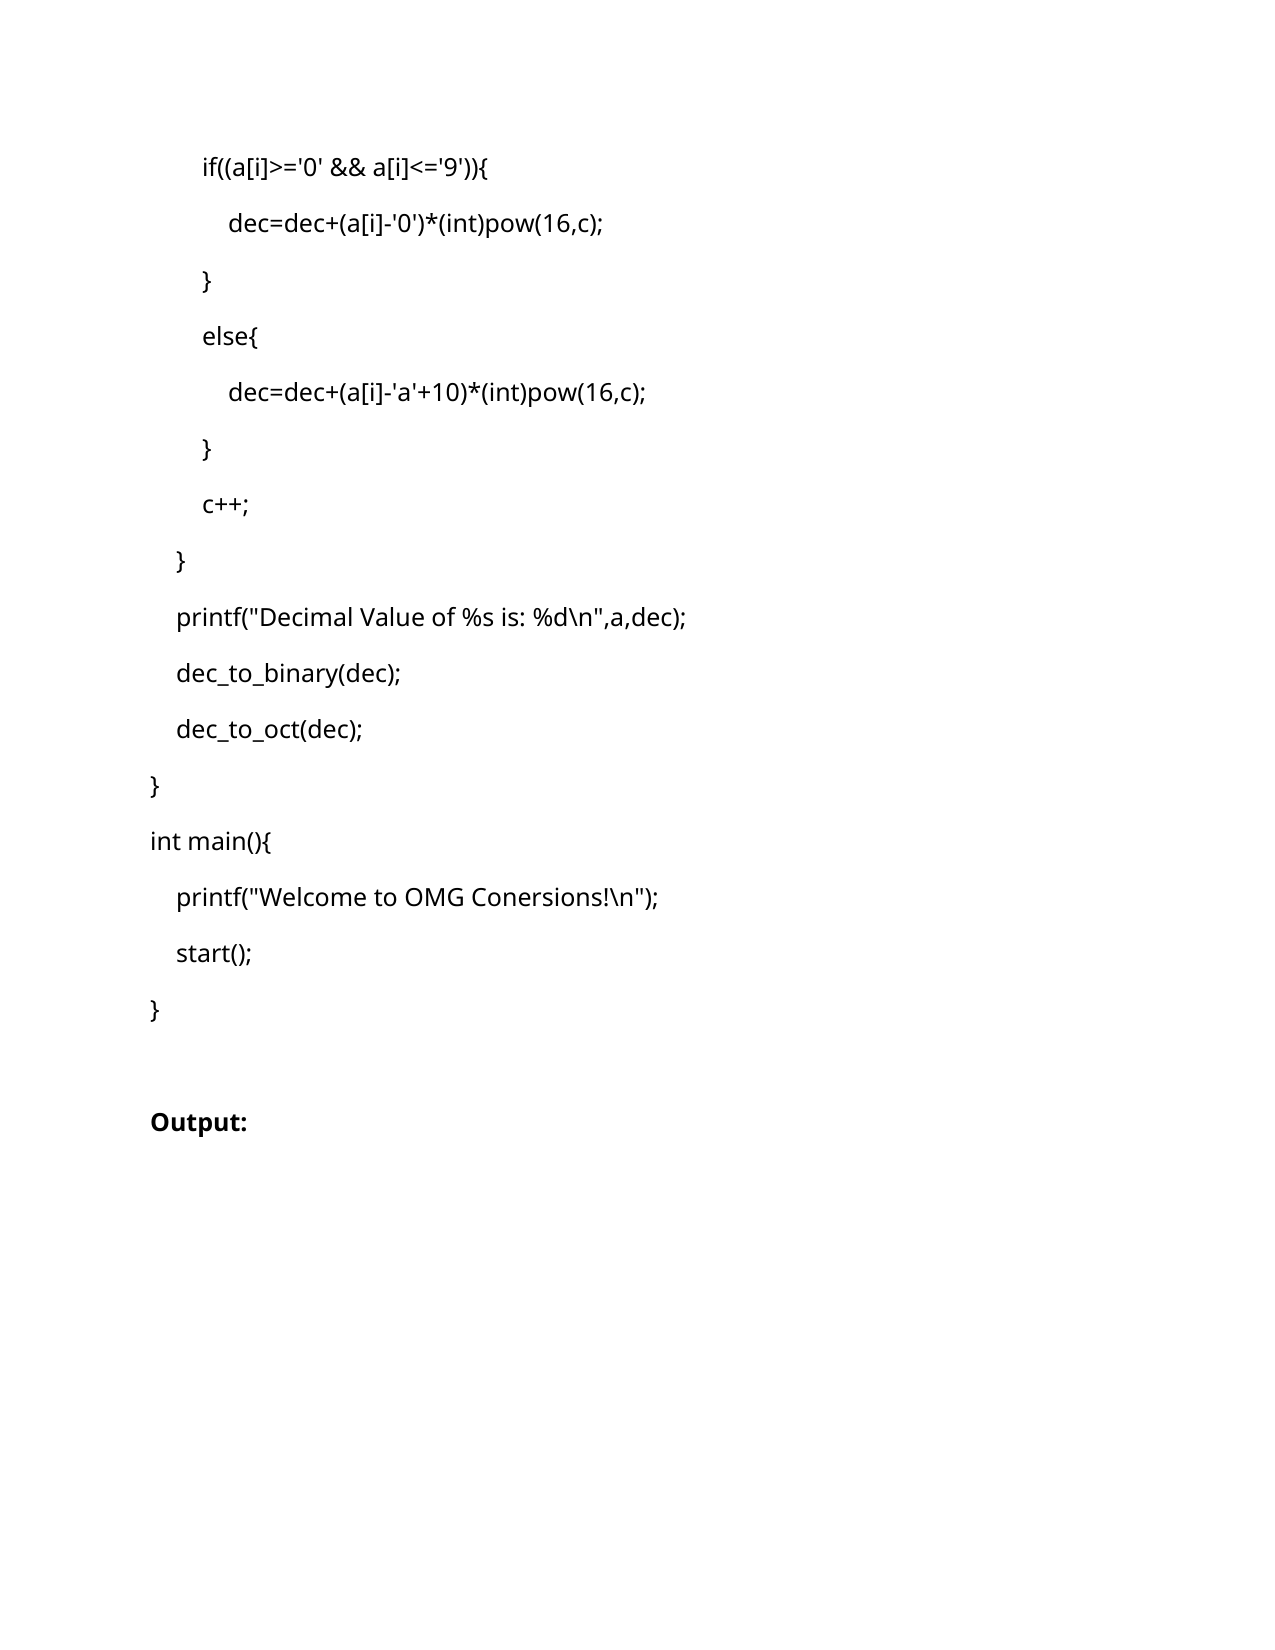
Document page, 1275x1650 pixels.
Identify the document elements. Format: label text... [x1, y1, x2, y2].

text dec_to_binary(dec); [150, 655, 1125, 689]
text start(); [150, 936, 1125, 970]
text } [150, 262, 1125, 296]
text printf("Decimal Value of %s is: %d\n",a,dec); [150, 599, 1125, 633]
text dec_to_oct(dec); [150, 711, 1125, 746]
text if((a[i]>='0' && a[i]<='9')){ [150, 150, 1125, 184]
text c++; [150, 487, 1125, 521]
text } [150, 543, 1125, 577]
text dec=dec+(a[i]-'a'+10)*(int)pow(16,c); [150, 374, 1125, 409]
text Output: [150, 1104, 1125, 1138]
text else{ [150, 318, 1125, 352]
text dec=dec+(a[i]-'0')*(int)pow(16,c); [150, 206, 1125, 240]
text } [150, 431, 1125, 465]
text } [150, 768, 1125, 802]
text int main(){ [150, 824, 1125, 858]
text } [150, 992, 1125, 1026]
text printf("Welcome to OMG Conersions!\n"); [150, 880, 1125, 914]
